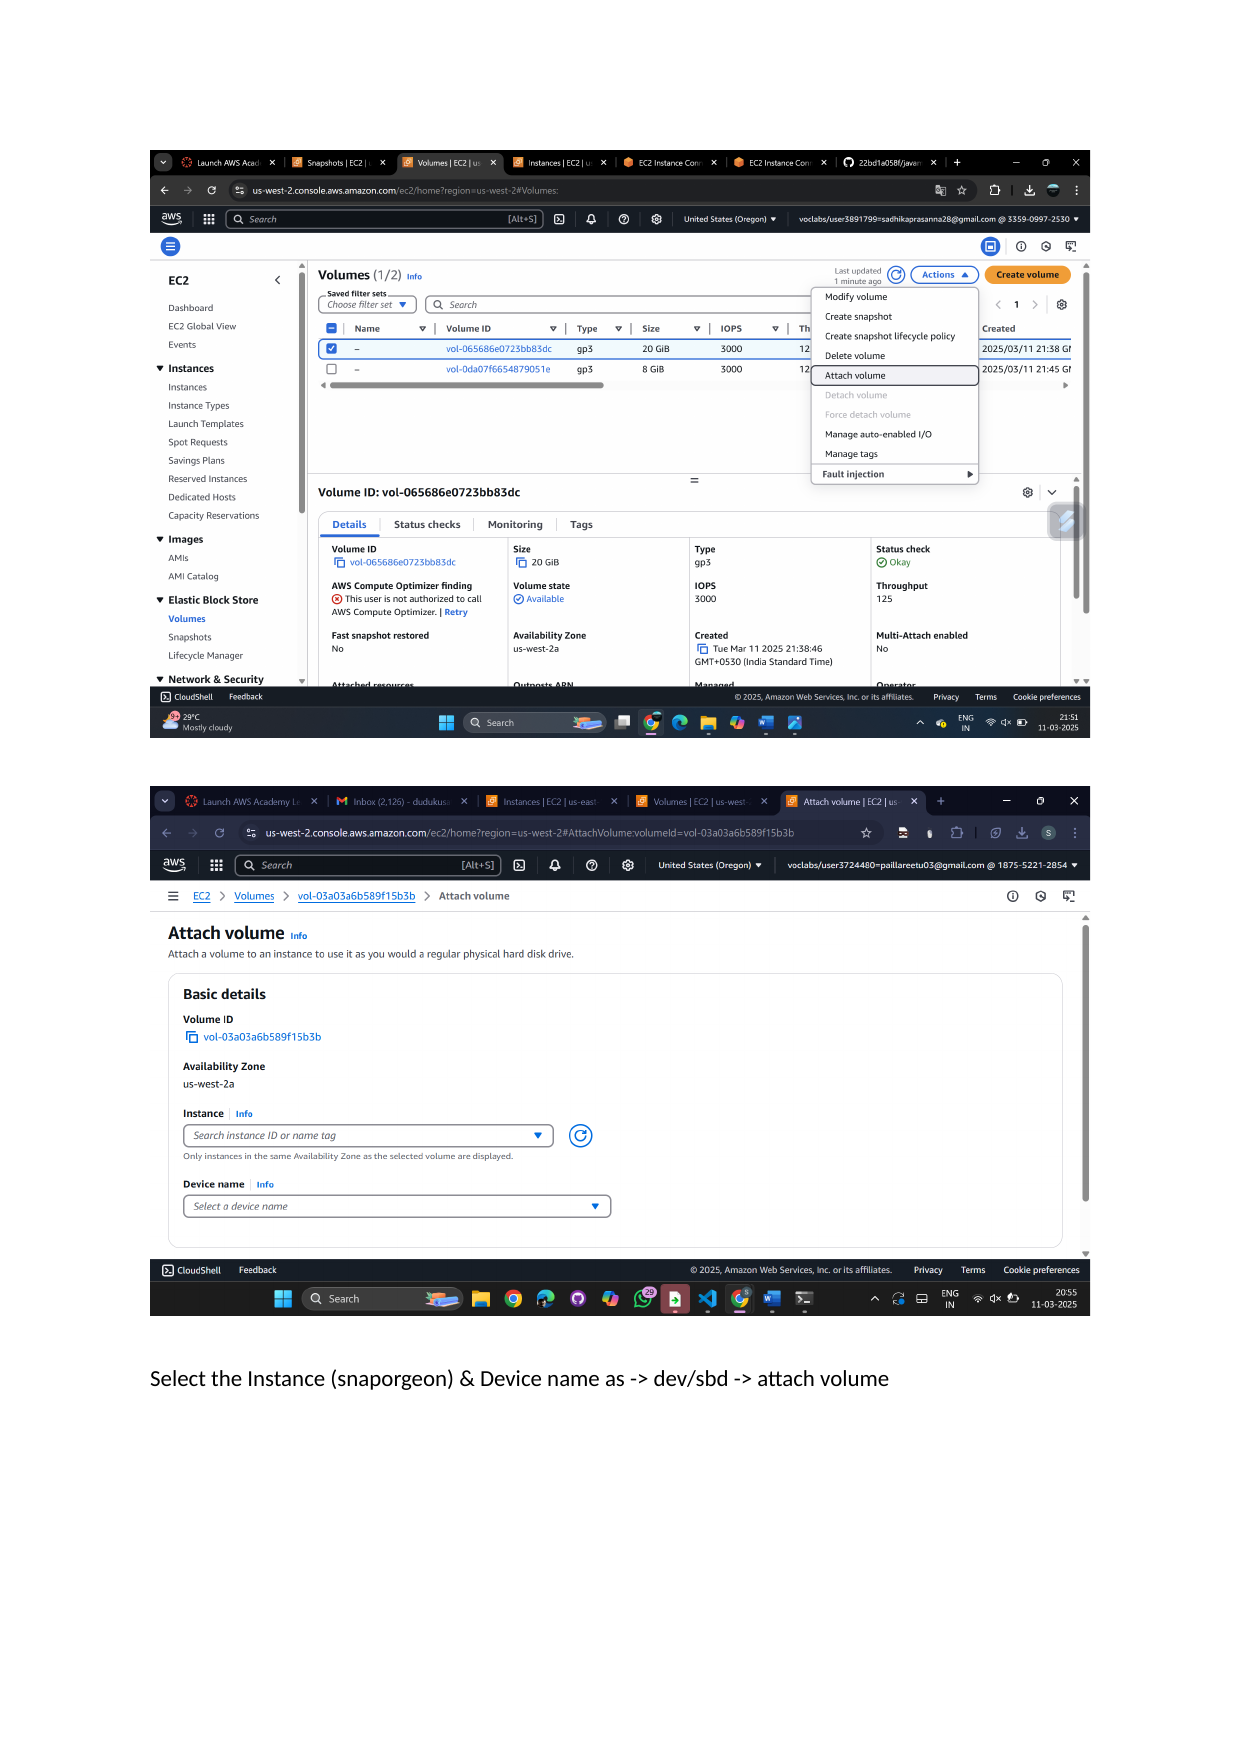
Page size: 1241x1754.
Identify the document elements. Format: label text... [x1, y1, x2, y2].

picture [150, 786, 1091, 1316]
text Select the Instance (snaporgeon) & Device name as -> dev/sbd -> attach volume [150, 1364, 1090, 1393]
picture [150, 150, 1091, 738]
